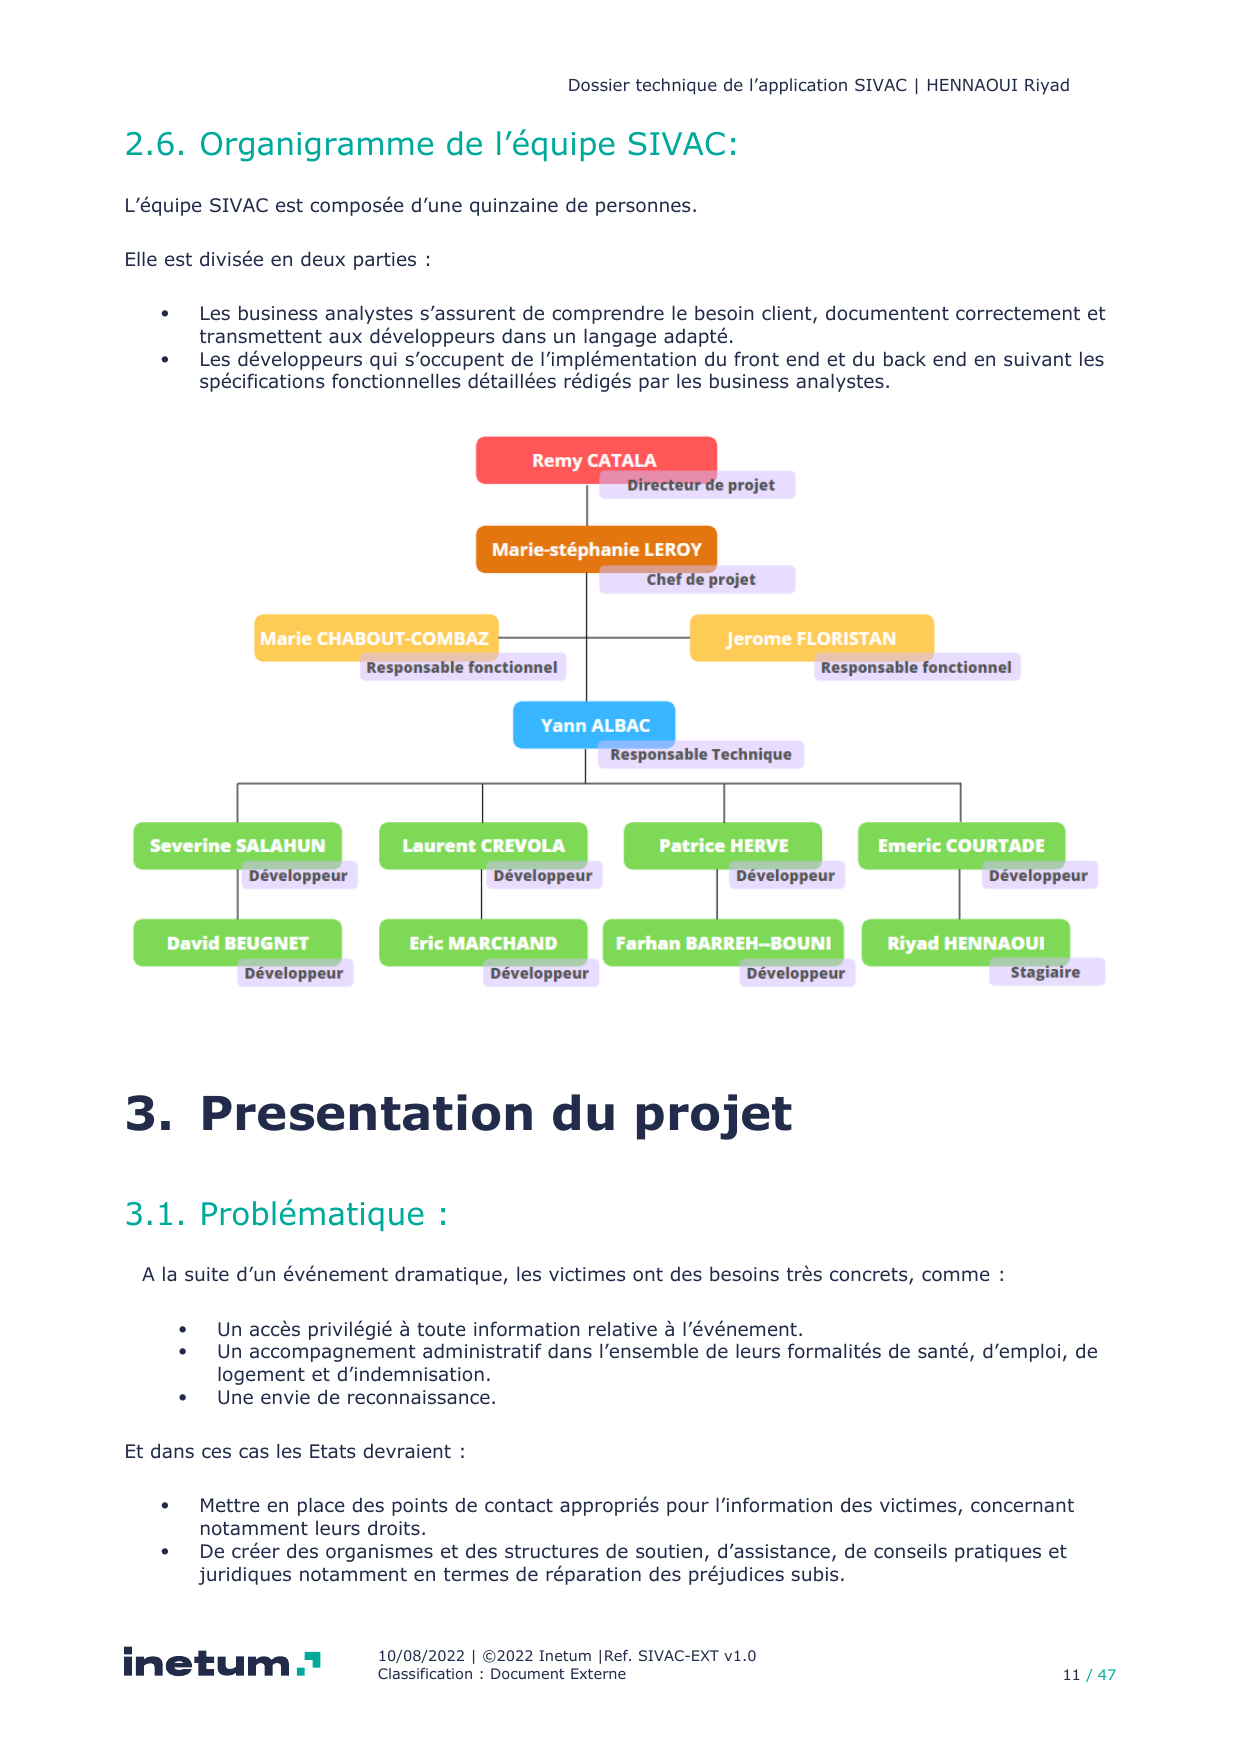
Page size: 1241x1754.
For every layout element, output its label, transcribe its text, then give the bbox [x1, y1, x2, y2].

text Elle est divisée en deux parties : [124, 247, 1116, 270]
text L’équipe SIVAC est composée d’une quinzaine de personnes. [124, 193, 1116, 216]
subtitle Organigramme de l’équipe SIVAC: [124, 124, 1116, 162]
list Mettre en place des points de contact appropriés pour l’information des victimes, concernant notamment leurs droits. [162, 1494, 1116, 1540]
list Un accès privilégié à toute information relative à l’événement. [179, 1317, 1116, 1340]
text A la suite d’un événement dramatique, les victimes ont des besoins très concrets, comme : [142, 1263, 1116, 1286]
text Et dans ces cas les Etats devraient : [124, 1440, 1116, 1463]
list Les business analystes s’assurent de comprendre le besoin client, documentent correctement et transmettent aux développeurs dans un langage adapté. [162, 301, 1116, 347]
list Les développeurs qui s’occupent de l’implémentation du front end et du back end en suivant les spécifications fonctionnelles détaillées rédigés par les business analystes. [162, 347, 1116, 393]
list De créer des organismes et des structures de soutien, d’assistance, de conseils pratiques et juridiques notamment en termes de réparation des préjudices subis. [162, 1540, 1116, 1585]
list Une envie de reconnaissance. [179, 1386, 1116, 1409]
list Un accompagnement administratif dans l’ensemble de leurs formalités de santé, d’emploi, de logement et d’indemnisation. [179, 1340, 1116, 1386]
picture [124, 424, 1117, 998]
subtitle Presentation du projet [124, 1083, 1116, 1140]
subtitle Problématique : [124, 1194, 1116, 1232]
